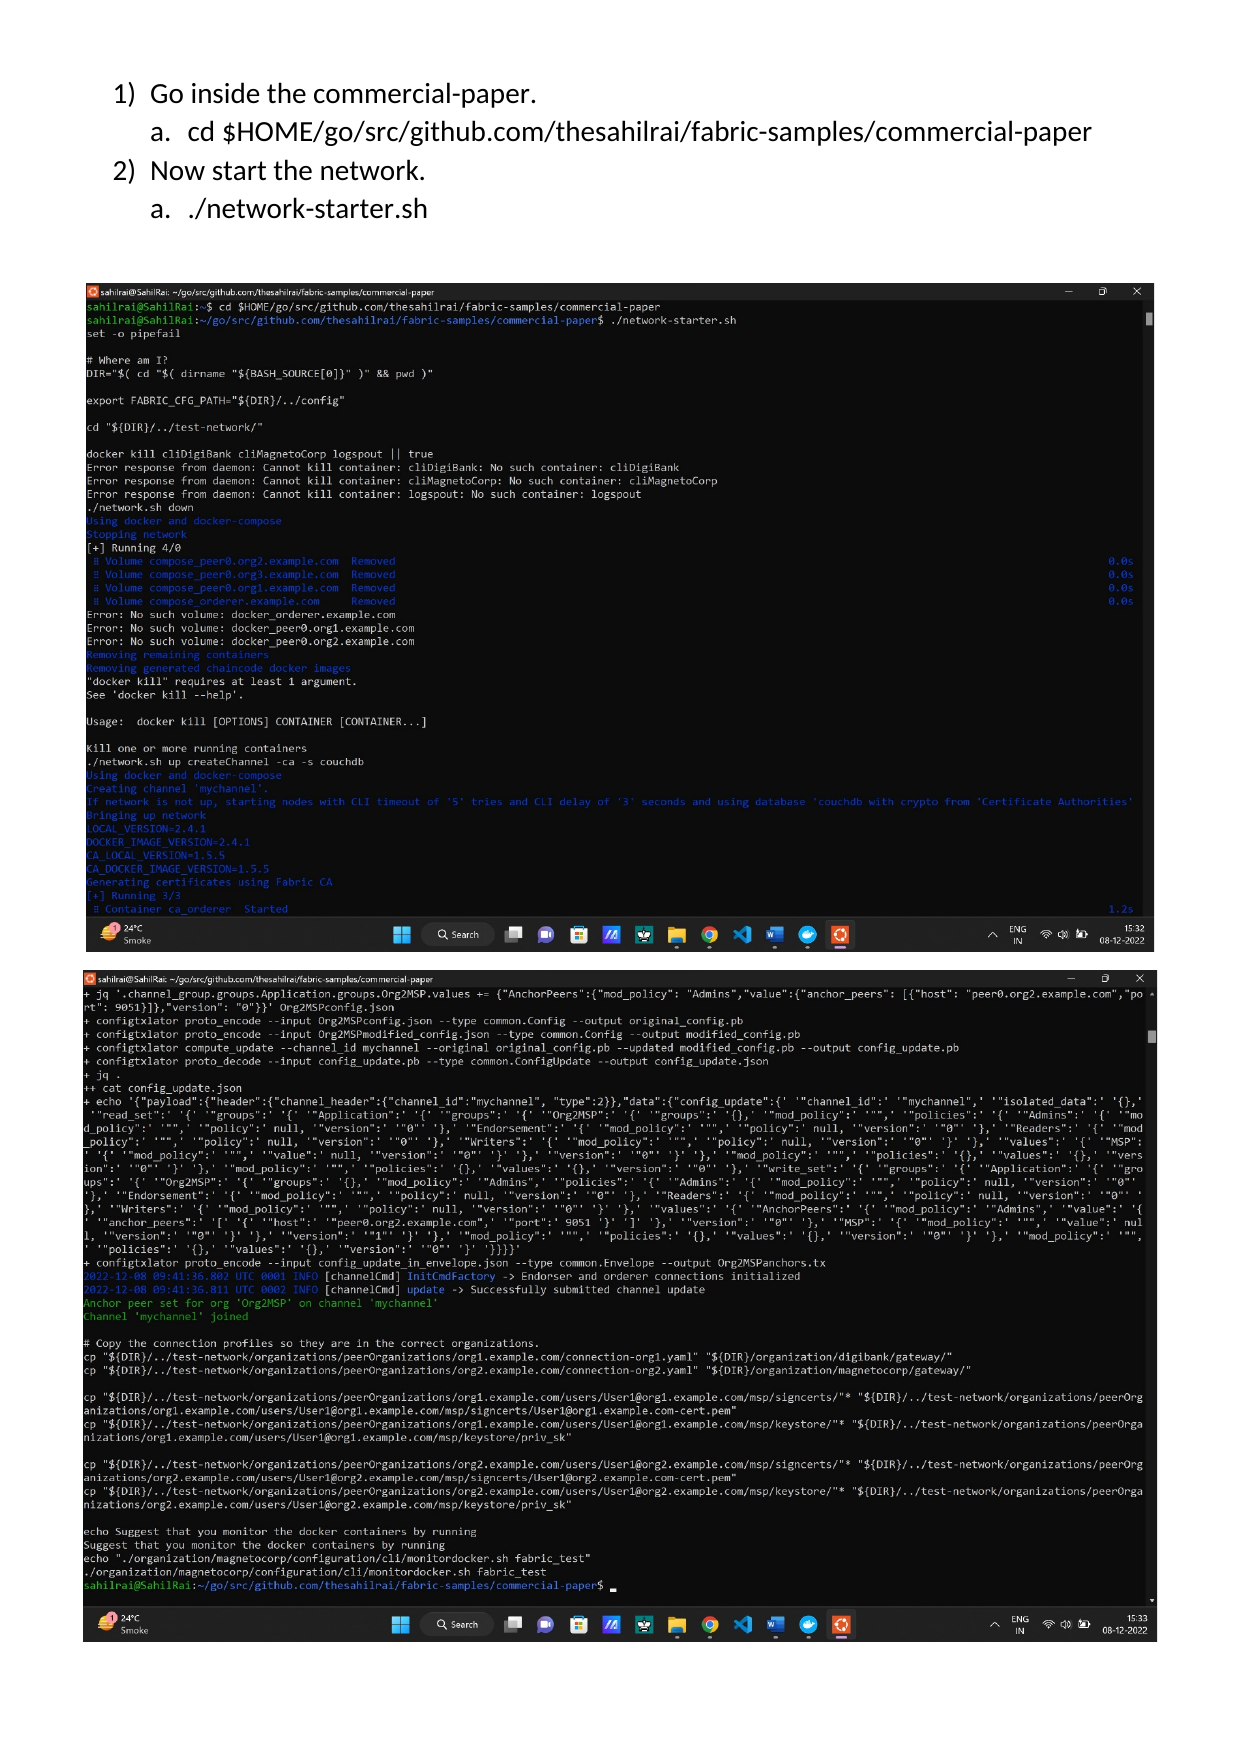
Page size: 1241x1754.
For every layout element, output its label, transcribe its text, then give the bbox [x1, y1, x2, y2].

list Now start the network. [112, 152, 1165, 187]
list ./network-starter.sh [150, 190, 1165, 226]
picture [86, 283, 1155, 952]
list cd $HOME/go/src/github.com/thesahilrai/fabric-samples/commercial-paper [150, 113, 1165, 149]
picture [83, 970, 1158, 1642]
list Go inside the commercial-paper. [112, 75, 1165, 111]
